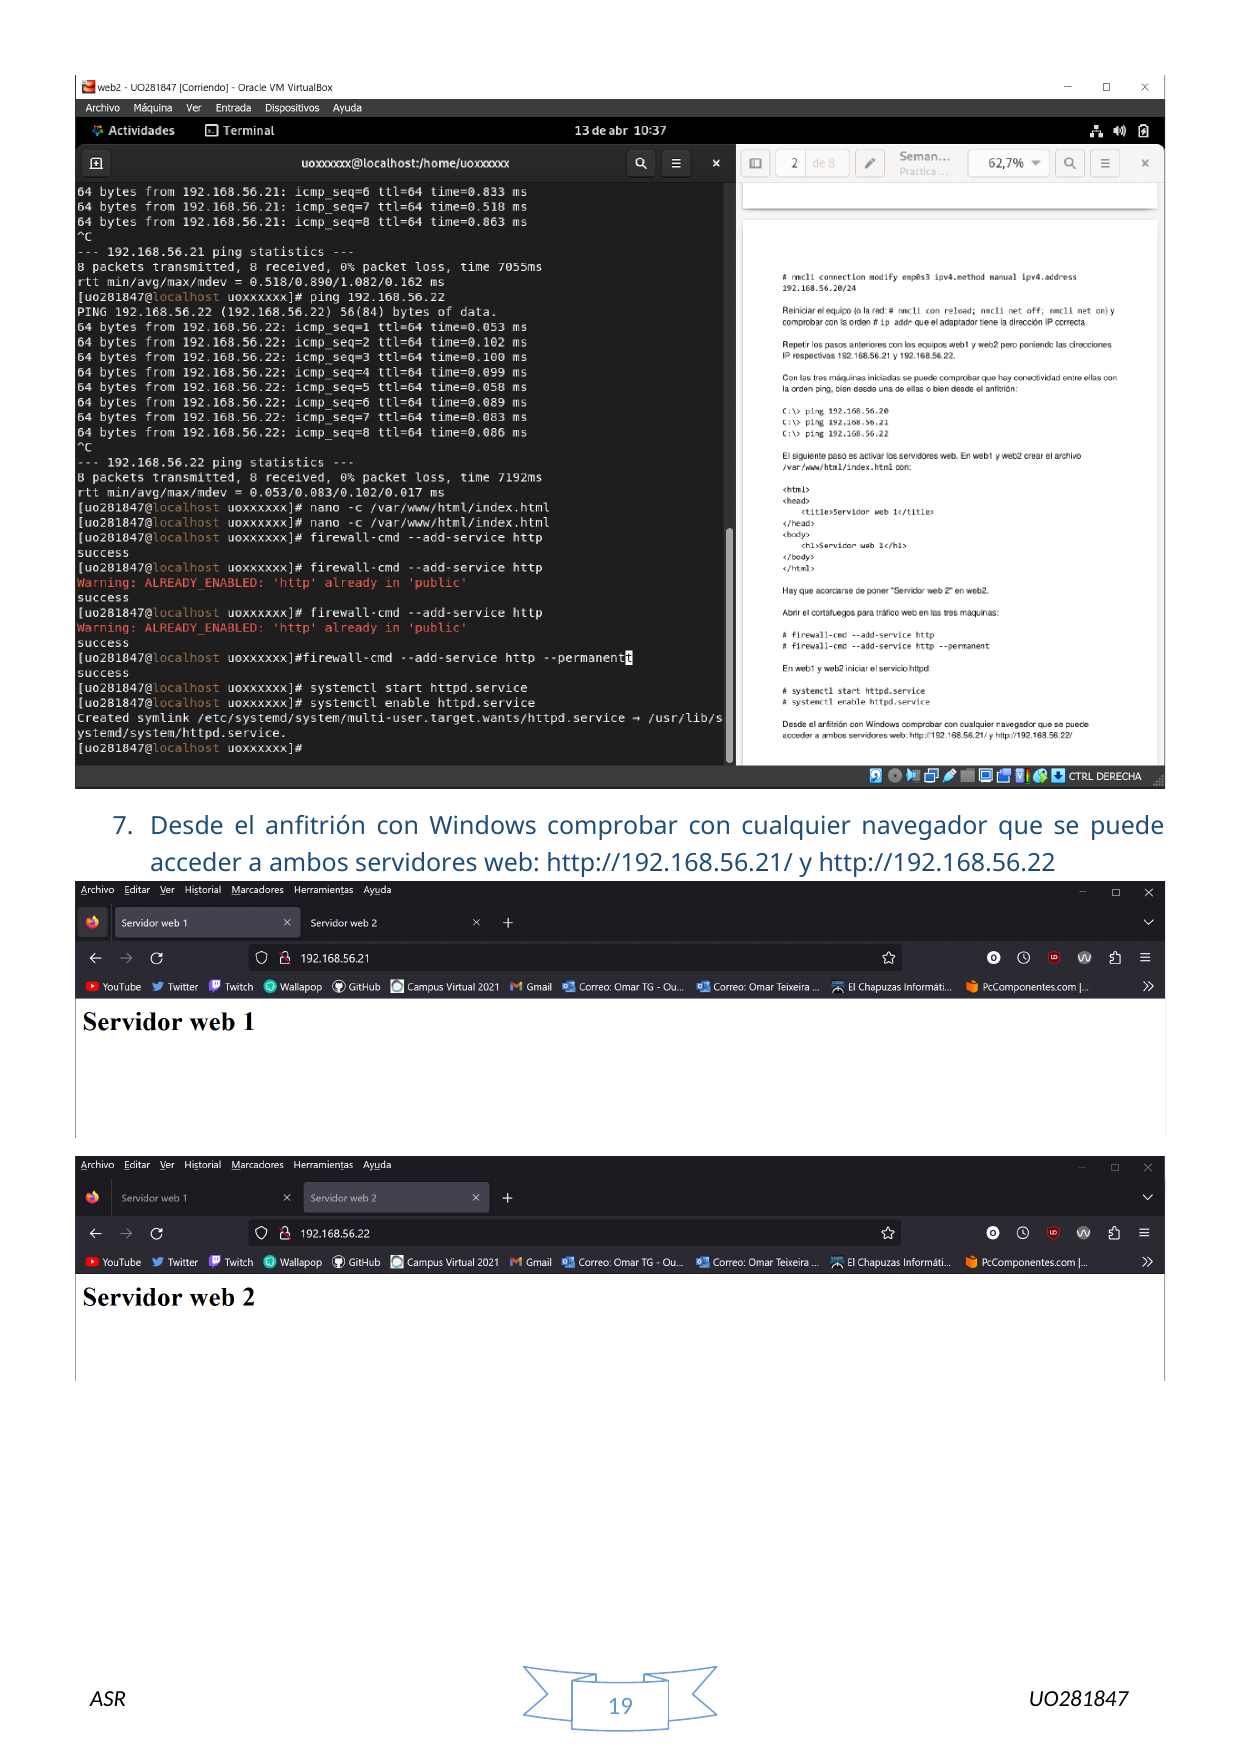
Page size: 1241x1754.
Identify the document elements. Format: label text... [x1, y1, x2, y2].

subtitle Desde el anfitrión con Windows comprobar con cualquier navegador que se puede acceder a ambos servidores web: http://192.168.56.21/ y http://192.168.56.22 [112, 808, 1165, 878]
picture [75, 881, 1166, 1138]
picture [75, 1156, 1166, 1381]
picture [75, 75, 1166, 789]
